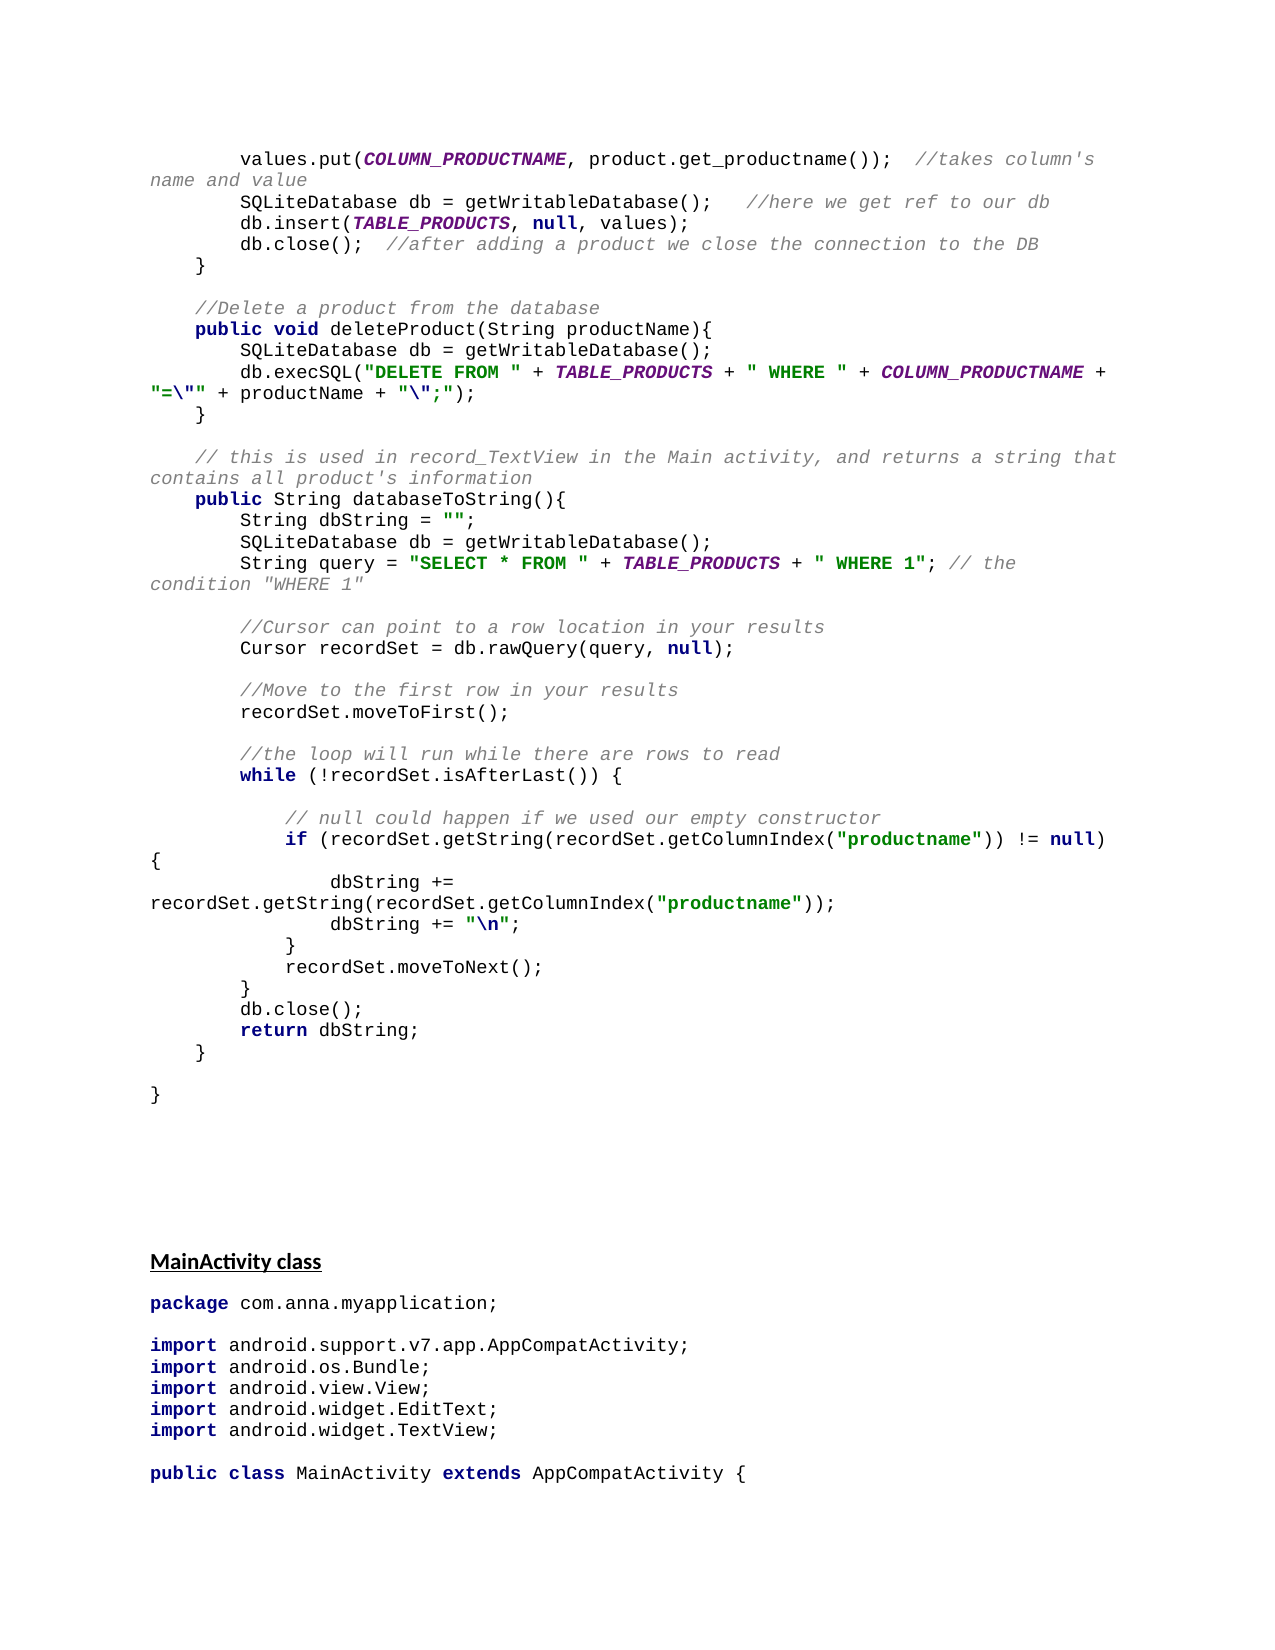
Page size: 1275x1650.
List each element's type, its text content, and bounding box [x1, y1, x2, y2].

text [150, 1294, 1125, 1485]
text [150, 150, 1125, 1106]
text MainActivity class [150, 1247, 1125, 1275]
